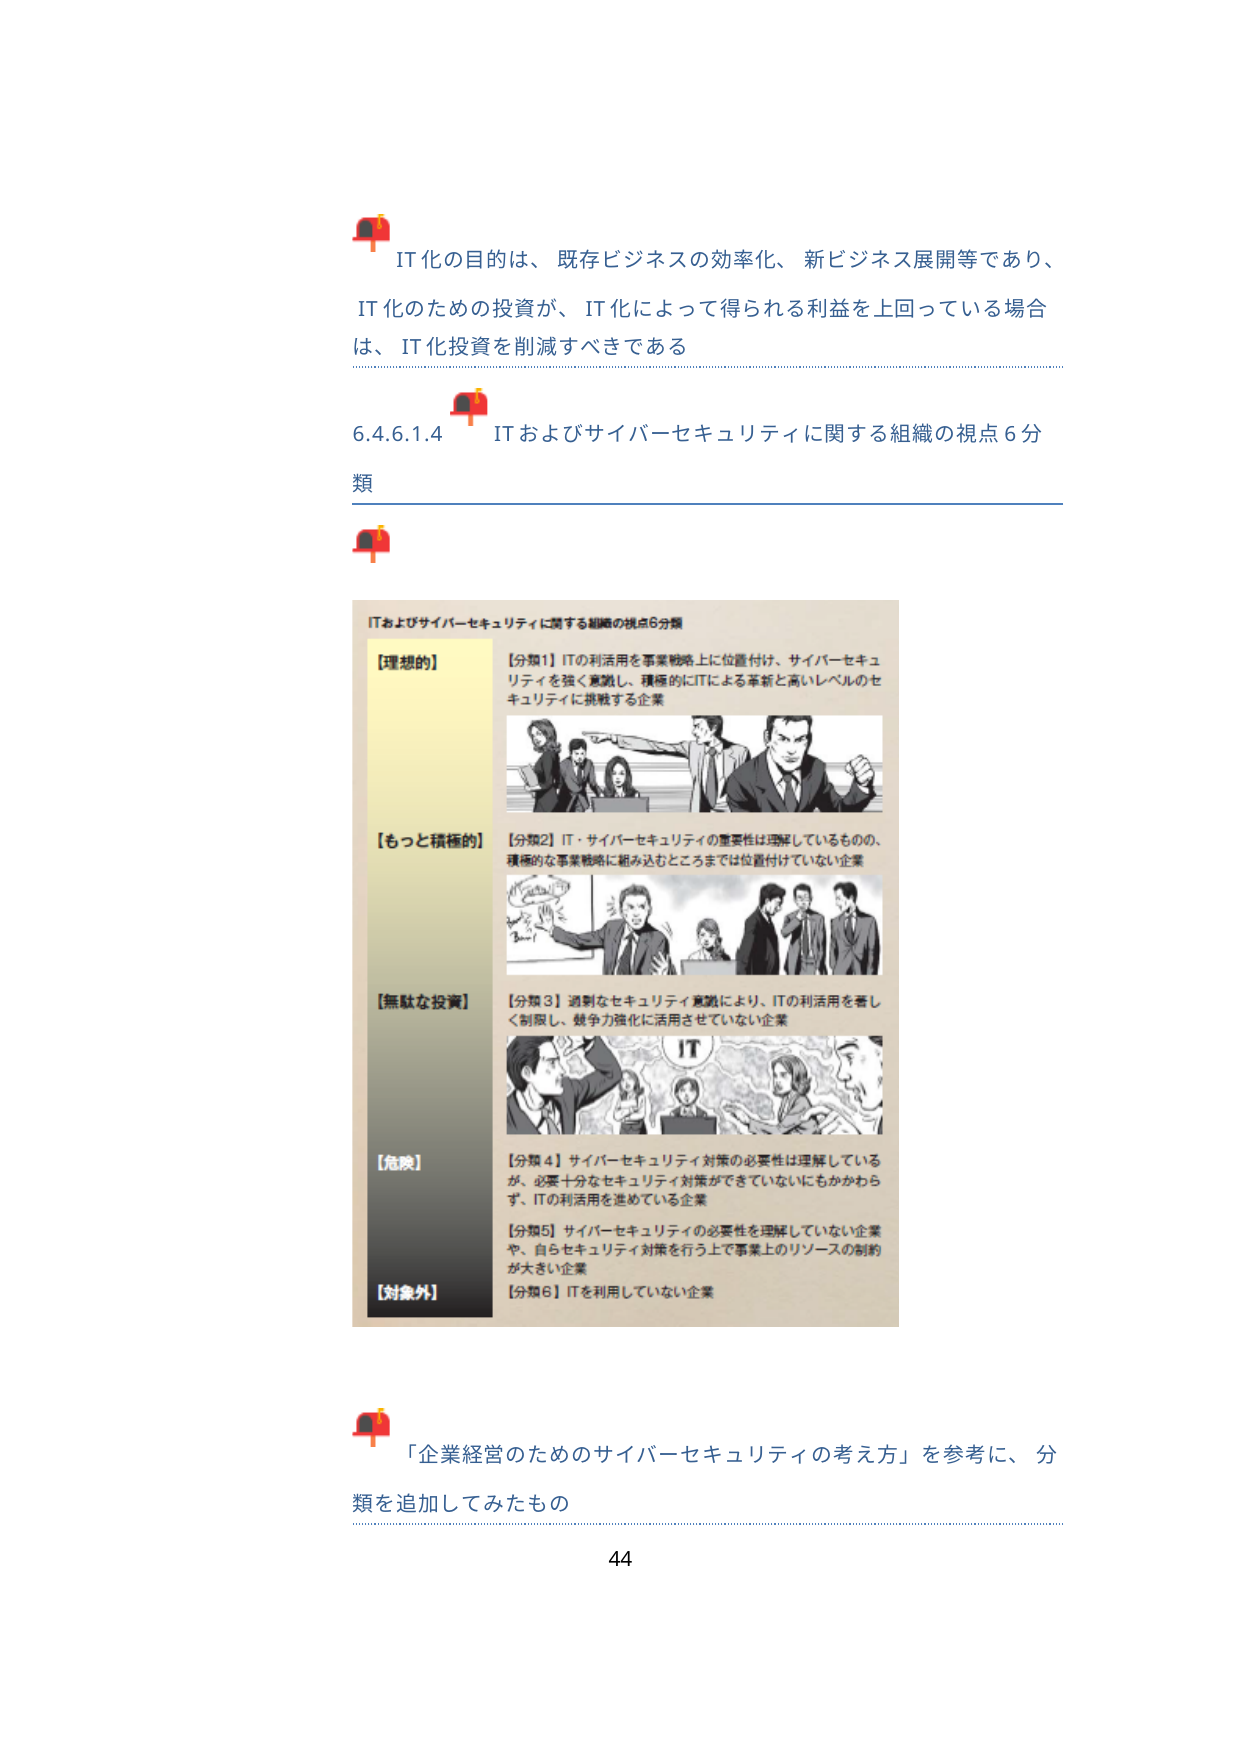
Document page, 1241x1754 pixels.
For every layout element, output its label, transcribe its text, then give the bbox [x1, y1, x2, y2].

text IT化の目的は、 既存ビジネスの効率化、 新ビジネス展開等であり、 IT化のための投資が、 IT化によって得られる利益を上回っている場合は、 IT化投資を削減すべきである [352, 214, 1063, 368]
picture [450, 388, 488, 426]
picture [352, 214, 390, 252]
text 「企業経営のためのサイバーセキュリティの考え方」を参考に、 分類を追加してみたもの [352, 1409, 1063, 1525]
picture [352, 600, 899, 1327]
picture [352, 1408, 390, 1447]
picture [352, 525, 390, 563]
text ITおよびサイバーセキュリティに関する組織の視点6分類 [352, 388, 1063, 503]
